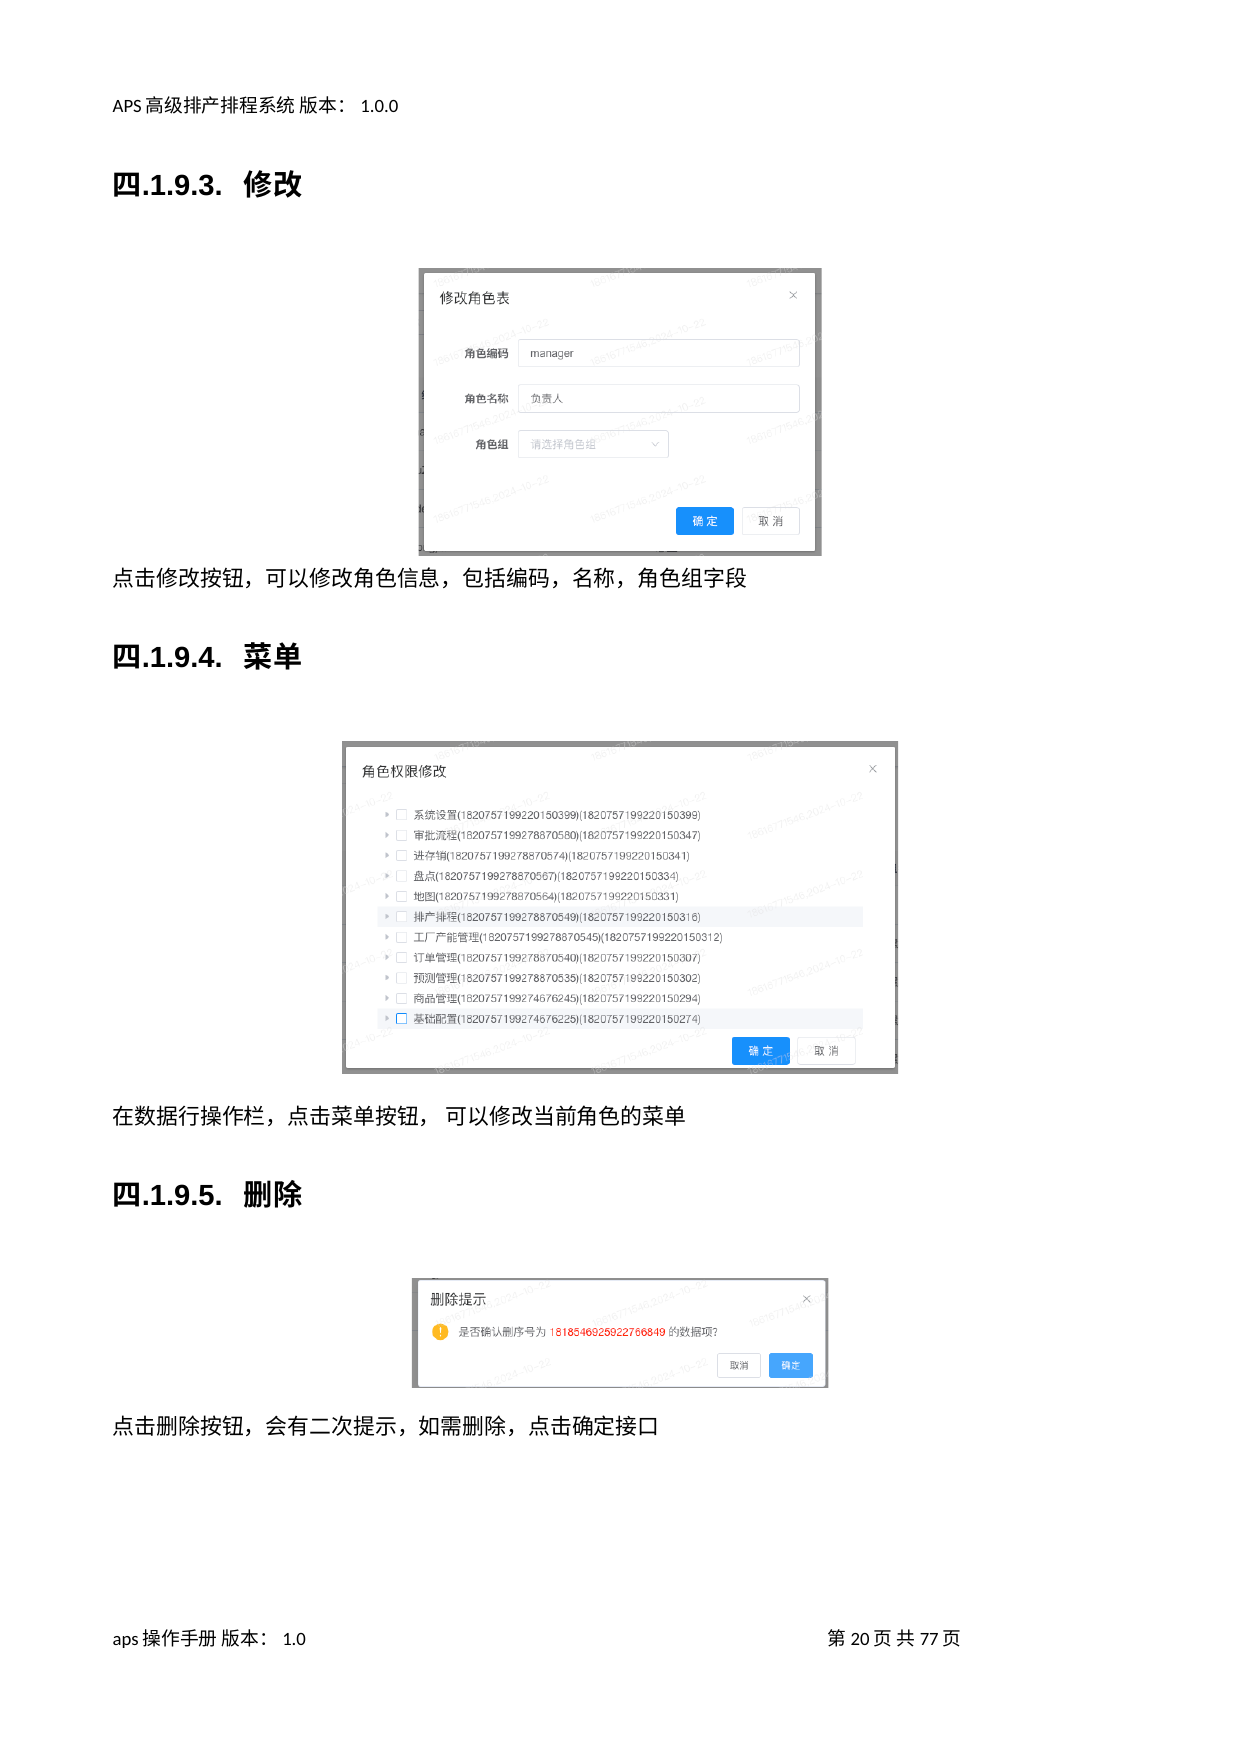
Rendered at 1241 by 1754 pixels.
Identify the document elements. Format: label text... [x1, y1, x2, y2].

text 点击修改按钮，可以修改角色信息，包括编码，名称，角色组字段 [112, 561, 1128, 593]
subtitle 删除 [112, 1160, 1128, 1225]
subtitle 菜单 [112, 623, 1128, 688]
picture [418, 268, 822, 556]
subtitle 修改 [112, 150, 1128, 215]
text 在数据行操作栏，点击菜单按钮， 可以修改当前角色的菜单 [112, 1098, 1128, 1131]
picture [411, 1278, 829, 1388]
picture [342, 741, 899, 1074]
text 点击删除按钮，会有二次提示，如需删除，点击确定接口 [112, 1409, 1128, 1441]
